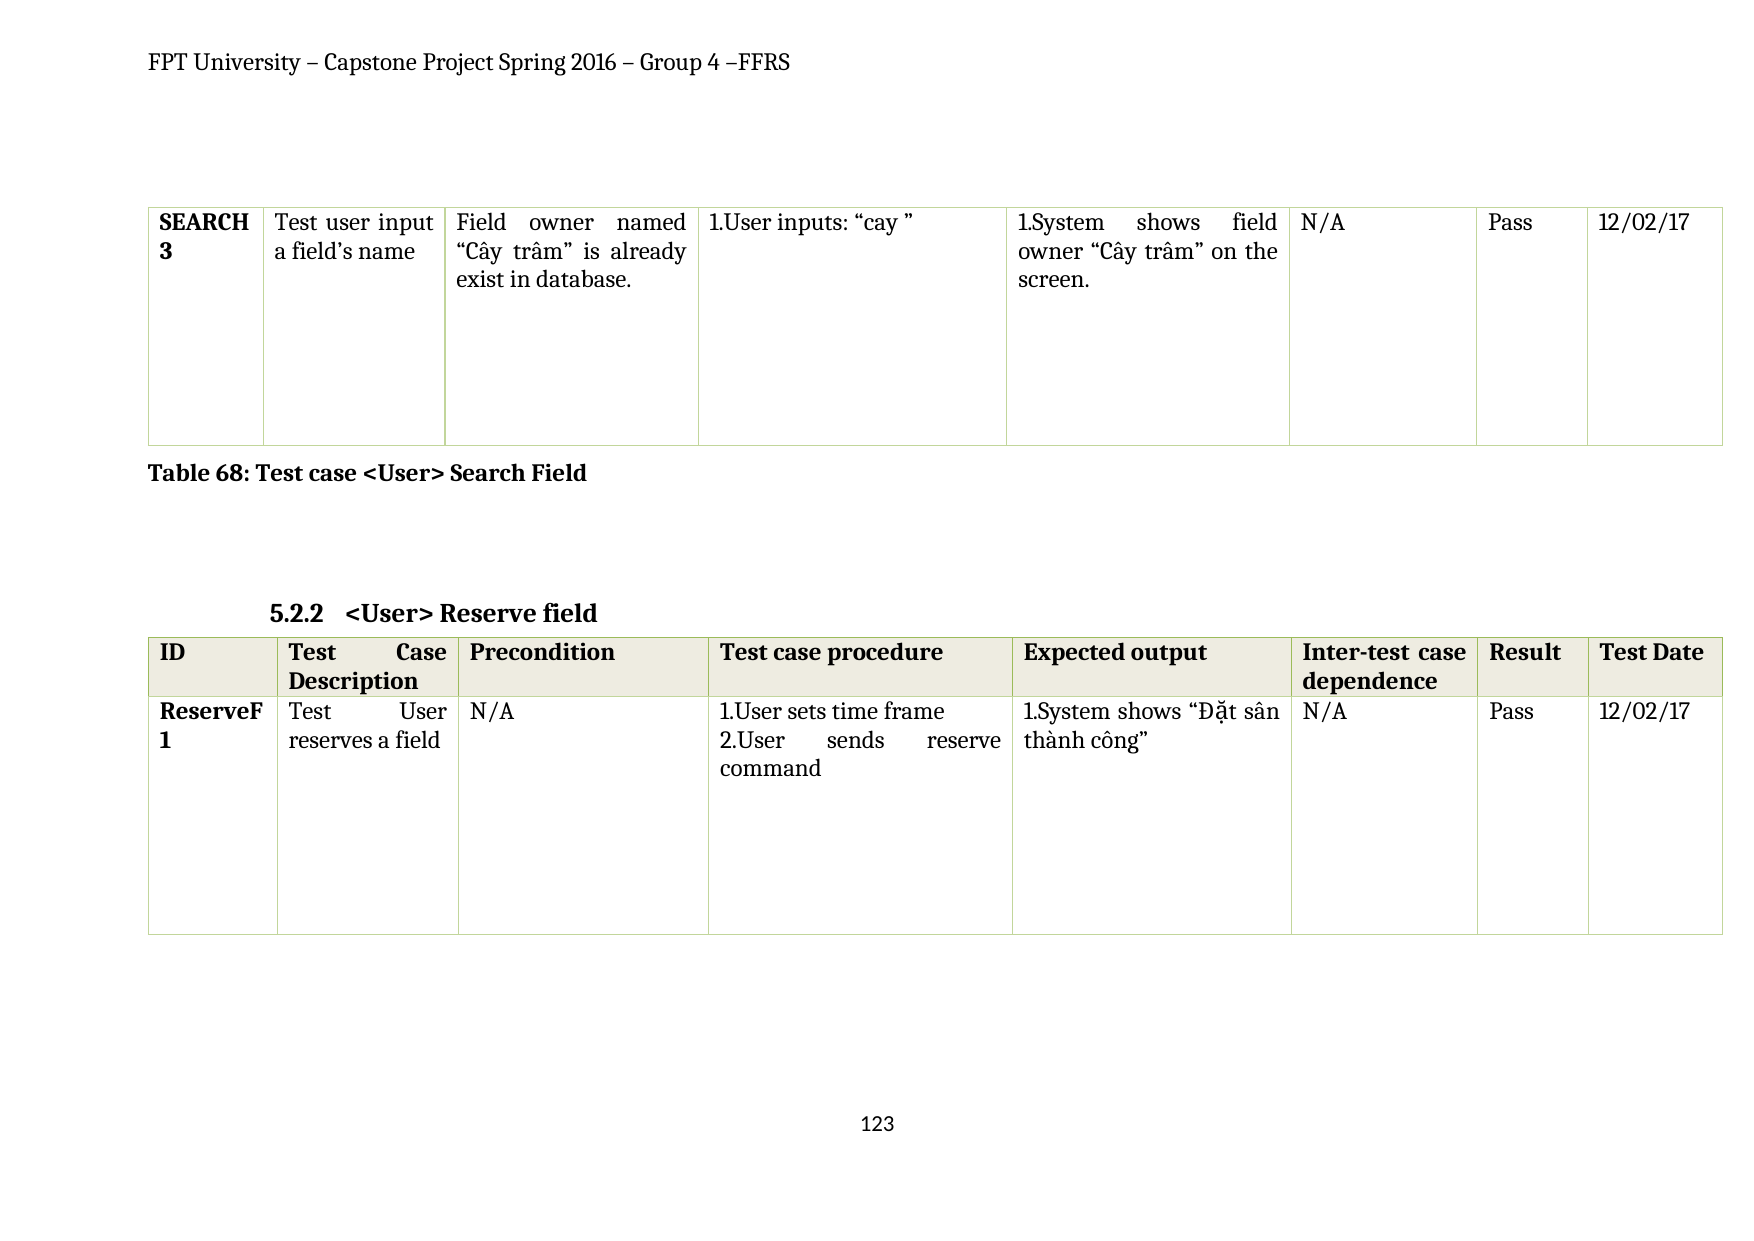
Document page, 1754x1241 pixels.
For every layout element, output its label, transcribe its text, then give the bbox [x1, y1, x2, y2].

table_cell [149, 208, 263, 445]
subtitle <User> Reserve field [269, 598, 1606, 629]
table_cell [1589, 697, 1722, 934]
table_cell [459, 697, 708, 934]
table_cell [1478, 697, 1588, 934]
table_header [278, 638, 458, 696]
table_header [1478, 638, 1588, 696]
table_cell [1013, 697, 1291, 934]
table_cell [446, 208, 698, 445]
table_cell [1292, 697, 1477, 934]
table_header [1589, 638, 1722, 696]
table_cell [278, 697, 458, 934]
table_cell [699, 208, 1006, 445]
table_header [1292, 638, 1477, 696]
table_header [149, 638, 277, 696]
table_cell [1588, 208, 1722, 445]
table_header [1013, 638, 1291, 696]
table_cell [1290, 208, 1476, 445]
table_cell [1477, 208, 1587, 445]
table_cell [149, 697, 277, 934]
list Table 68: Test case <User> Search Field [148, 459, 1606, 487]
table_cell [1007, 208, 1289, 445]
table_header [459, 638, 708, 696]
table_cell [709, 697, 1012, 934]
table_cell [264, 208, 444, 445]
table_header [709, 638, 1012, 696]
